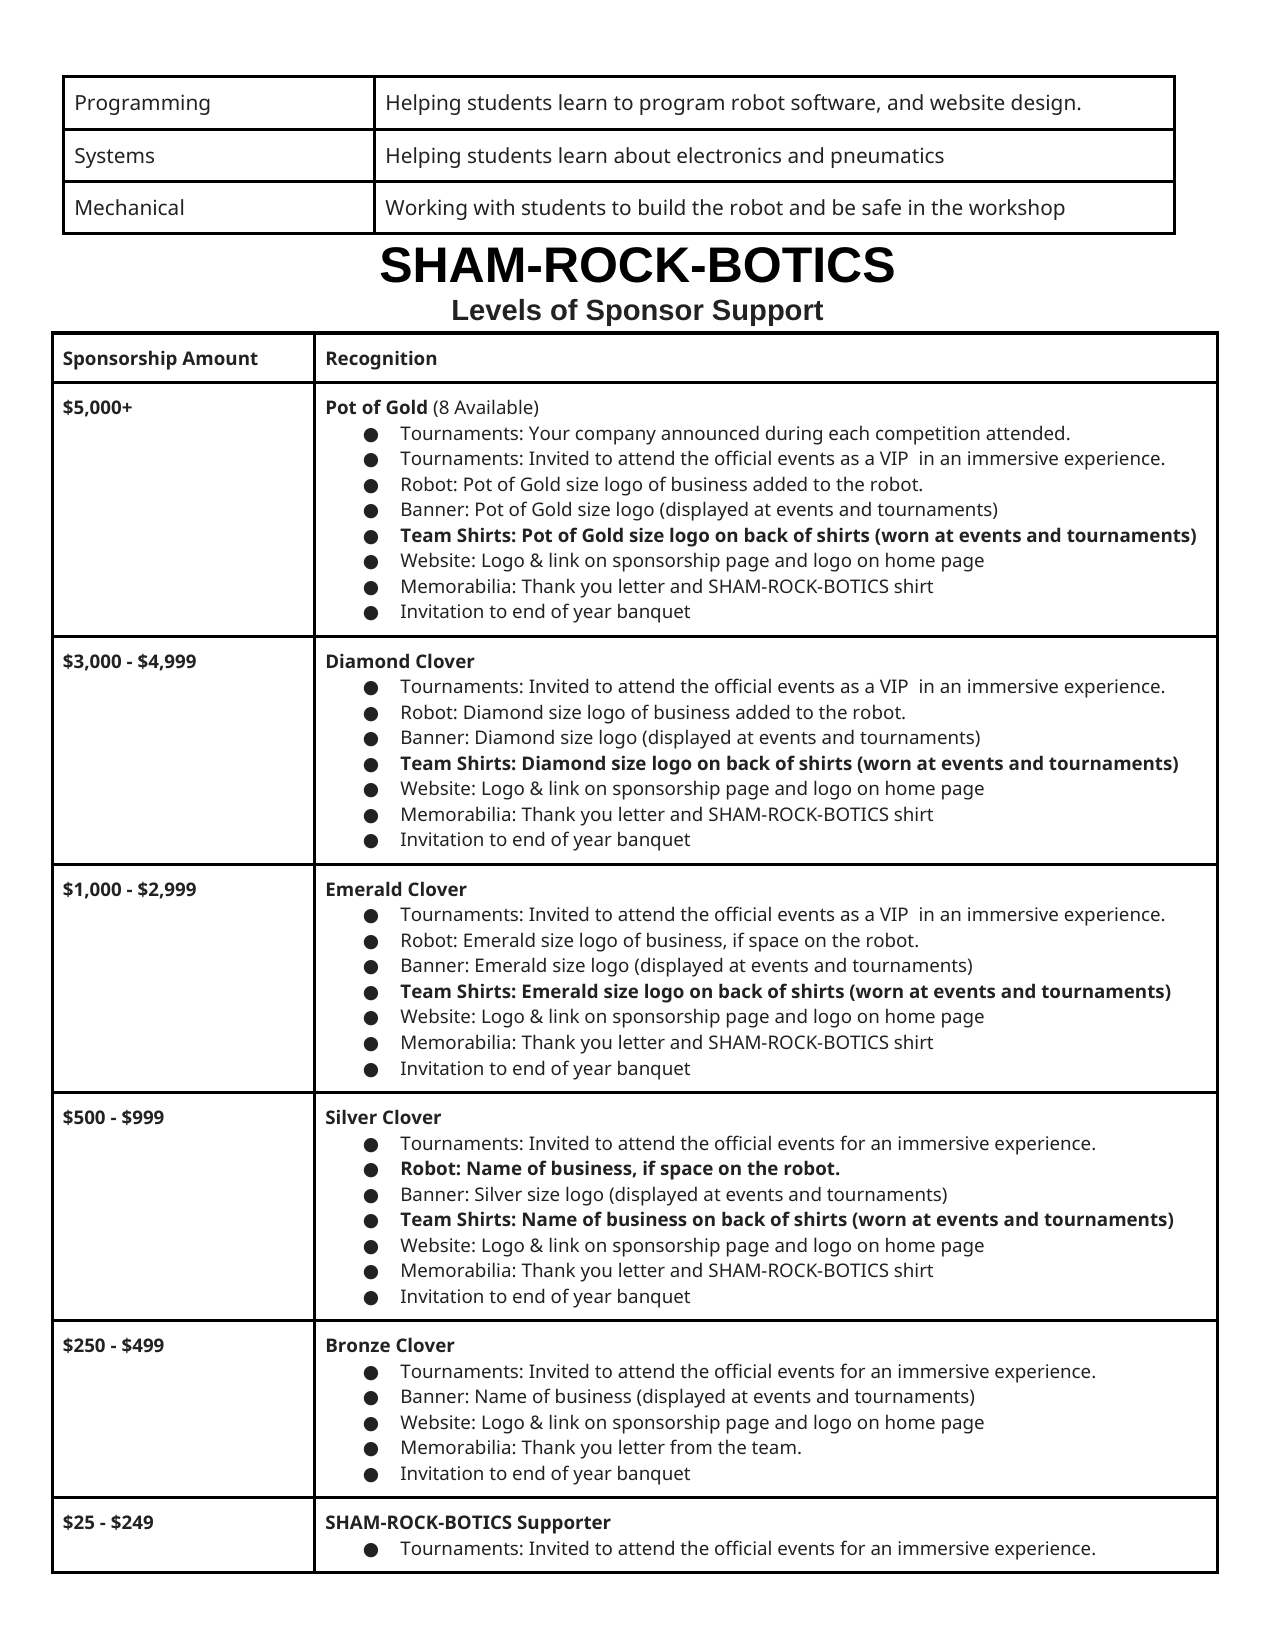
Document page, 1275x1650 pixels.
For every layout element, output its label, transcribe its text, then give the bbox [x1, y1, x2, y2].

table_cell $500 - $999 [54, 1094, 313, 1319]
table_header Recognition [316, 335, 1216, 381]
table_cell Mechanical [65, 183, 373, 232]
table_cell Pot of Gold (8 Available) Tournaments: Your company announced during each competition attended. Tournaments: Invited to attend the official events as a VIP in an immersive experience. Robot: Pot of Gold size logo of business added to the robot. Banner: Pot of Gold size logo (displayed at events and tournaments) Team Shirts: Pot of Gold size logo on back of shirts (worn at events and tournaments) Website: Logo & link on sponsorship page and logo on home page Memorabilia: Thank you letter and SHAM-ROCK-BOTICS shirt Invitation to end of year banquet [316, 384, 1216, 634]
table_cell Systems [65, 131, 373, 180]
table_cell Helping students learn to program robot software, and website design. [376, 78, 1173, 127]
table_cell Emerald Clover Tournaments: Invited to attend the official events as a VIP in an immersive experience. Robot: Emerald size logo of business, if space on the robot. Banner: Emerald size logo (displayed at events and tournaments) Team Shirts: Emerald size logo on back of shirts (worn at events and tournaments) Website: Logo & link on sponsorship page and logo on home page Memorabilia: Thank you letter and SHAM-ROCK-BOTICS shirt Invitation to end of year banquet [316, 866, 1216, 1091]
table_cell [316, 1499, 1216, 1571]
table_cell $5,000+ [54, 384, 313, 634]
table_cell Helping students learn about electronics and pneumatics [376, 131, 1173, 180]
table_cell Programming [65, 78, 373, 127]
table_cell $3,000 - $4,999 [54, 638, 313, 863]
table_cell $250 - $499 [54, 1322, 313, 1496]
table_cell Diamond Clover Tournaments: Invited to attend the official events as a VIP in an immersive experience. Robot: Diamond size logo of business added to the robot. Banner: Diamond size logo (displayed at events and tournaments) Team Shirts: Diamond size logo on back of shirts (worn at events and tournaments) Website: Logo & link on sponsorship page and logo on home page Memorabilia: Thank you letter and SHAM-ROCK-BOTICS shirt Invitation to end of year banquet [316, 638, 1216, 863]
table_header Sponsorship Amount [54, 335, 313, 381]
table_cell Bronze Clover Tournaments: Invited to attend the official events for an immersive experience. Banner: Name of business (displayed at events and tournaments) Website: Logo & link on sponsorship page and logo on home page Memorabilia: Thank you letter from the team. Invitation to end of year banquet [316, 1322, 1216, 1496]
text Levels of Sponsor Support [75, 293, 1200, 326]
table_cell Silver Clover Tournaments: Invited to attend the official events for an immersive experience. Robot: Name of business, if space on the robot. Banner: Silver size logo (displayed at events and tournaments) Team Shirts: Name of business on back of shirts (worn at events and tournaments) Website: Logo & link on sponsorship page and logo on home page Memorabilia: Thank you letter and SHAM-ROCK-BOTICS shirt Invitation to end of year banquet [316, 1094, 1216, 1319]
text SHAM-ROCK-BOTICS [75, 235, 1200, 293]
table_cell $1,000 - $2,999 [54, 866, 313, 1091]
table_cell $25 - $249 [54, 1499, 313, 1571]
table_cell Working with students to build the robot and be safe in the workshop [376, 183, 1173, 232]
